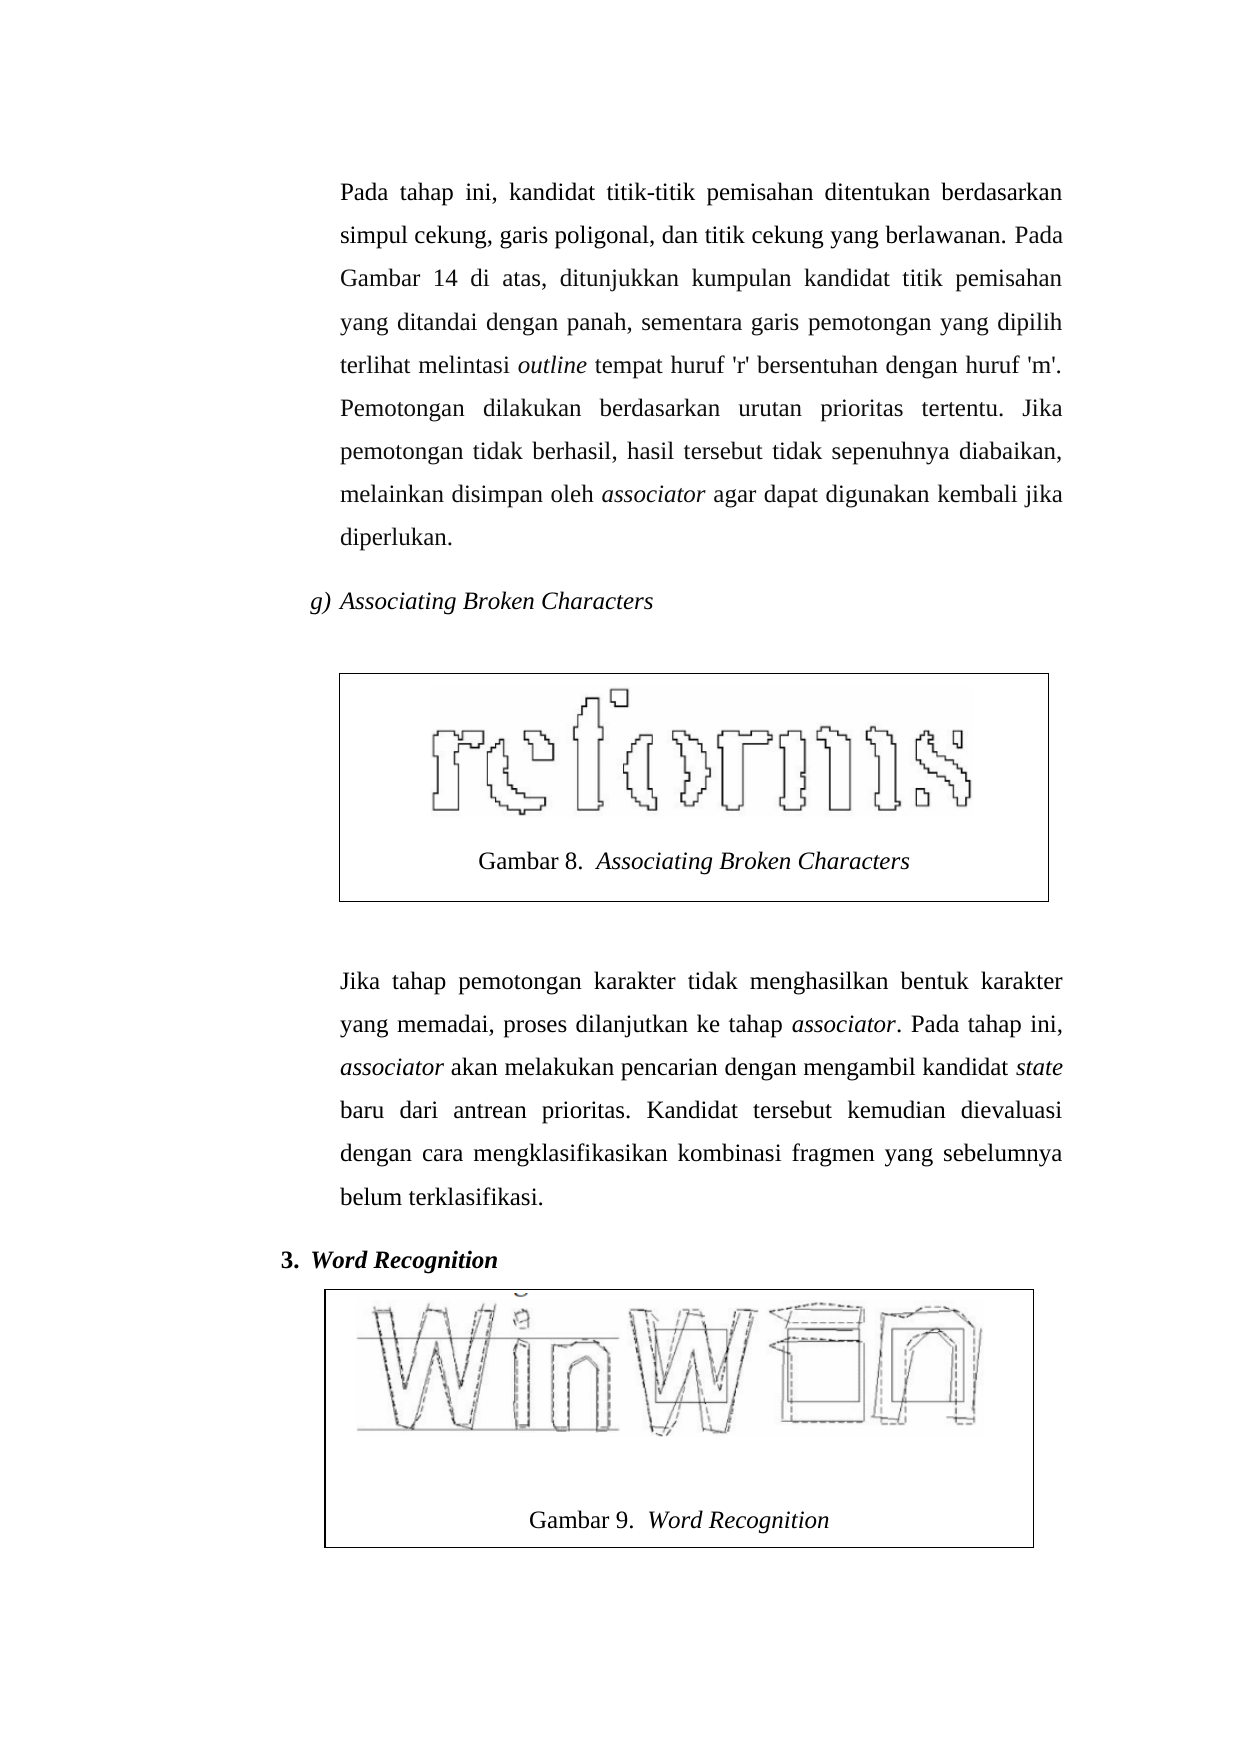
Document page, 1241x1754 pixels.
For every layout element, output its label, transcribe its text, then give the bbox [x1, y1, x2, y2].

list Word Recognition [281, 1246, 1063, 1274]
text Pada tahap ini, kandidat titik-titik pemisahan ditentukan berdasarkan simpul cekung, garis poligonal, dan titik cekung yang berlawanan. Pada Gambar 14 di atas, ditunjukkan kumpulan kandidat titik pemisahan yang ditandai dengan panah, sementara garis pemotongan yang dipilih terlihat melintasi outline tempat huruf 'r' bersentuhan dengan huruf 'm'. Pemotongan dilakukan berdasarkan urutan prioritas tertentu. Jika pemotongan tidak berhasil, hasil tersebut tidak sepenuhnya diabaikan, melainkan disimpan oleh associator agar dapat digunakan kembali jika diperlukan. [340, 177, 1063, 551]
picture [335, 1293, 1026, 1455]
text Jika tahap pemotongan karakter tidak menghasilkan bentuk karakter yang memadai, proses dilanjutkan ke tahap associator. Pada tahap ini, associator akan melakukan pencarian dengan mengambil kandidat state baru dari antrean prioritas. Kandidat tersebut kemudian dievaluasi dengan cara mengklasifikasikan kombinasi fragmen yang sebelumnya belum terklasifikasi. [340, 966, 1063, 1210]
picture [408, 685, 1000, 834]
list Associating Broken Characters [310, 586, 1063, 615]
table_header Gambar 9. Word Recognition [326, 1290, 1033, 1547]
table_header Gambar 8. Associating Broken Characters [340, 674, 1048, 901]
